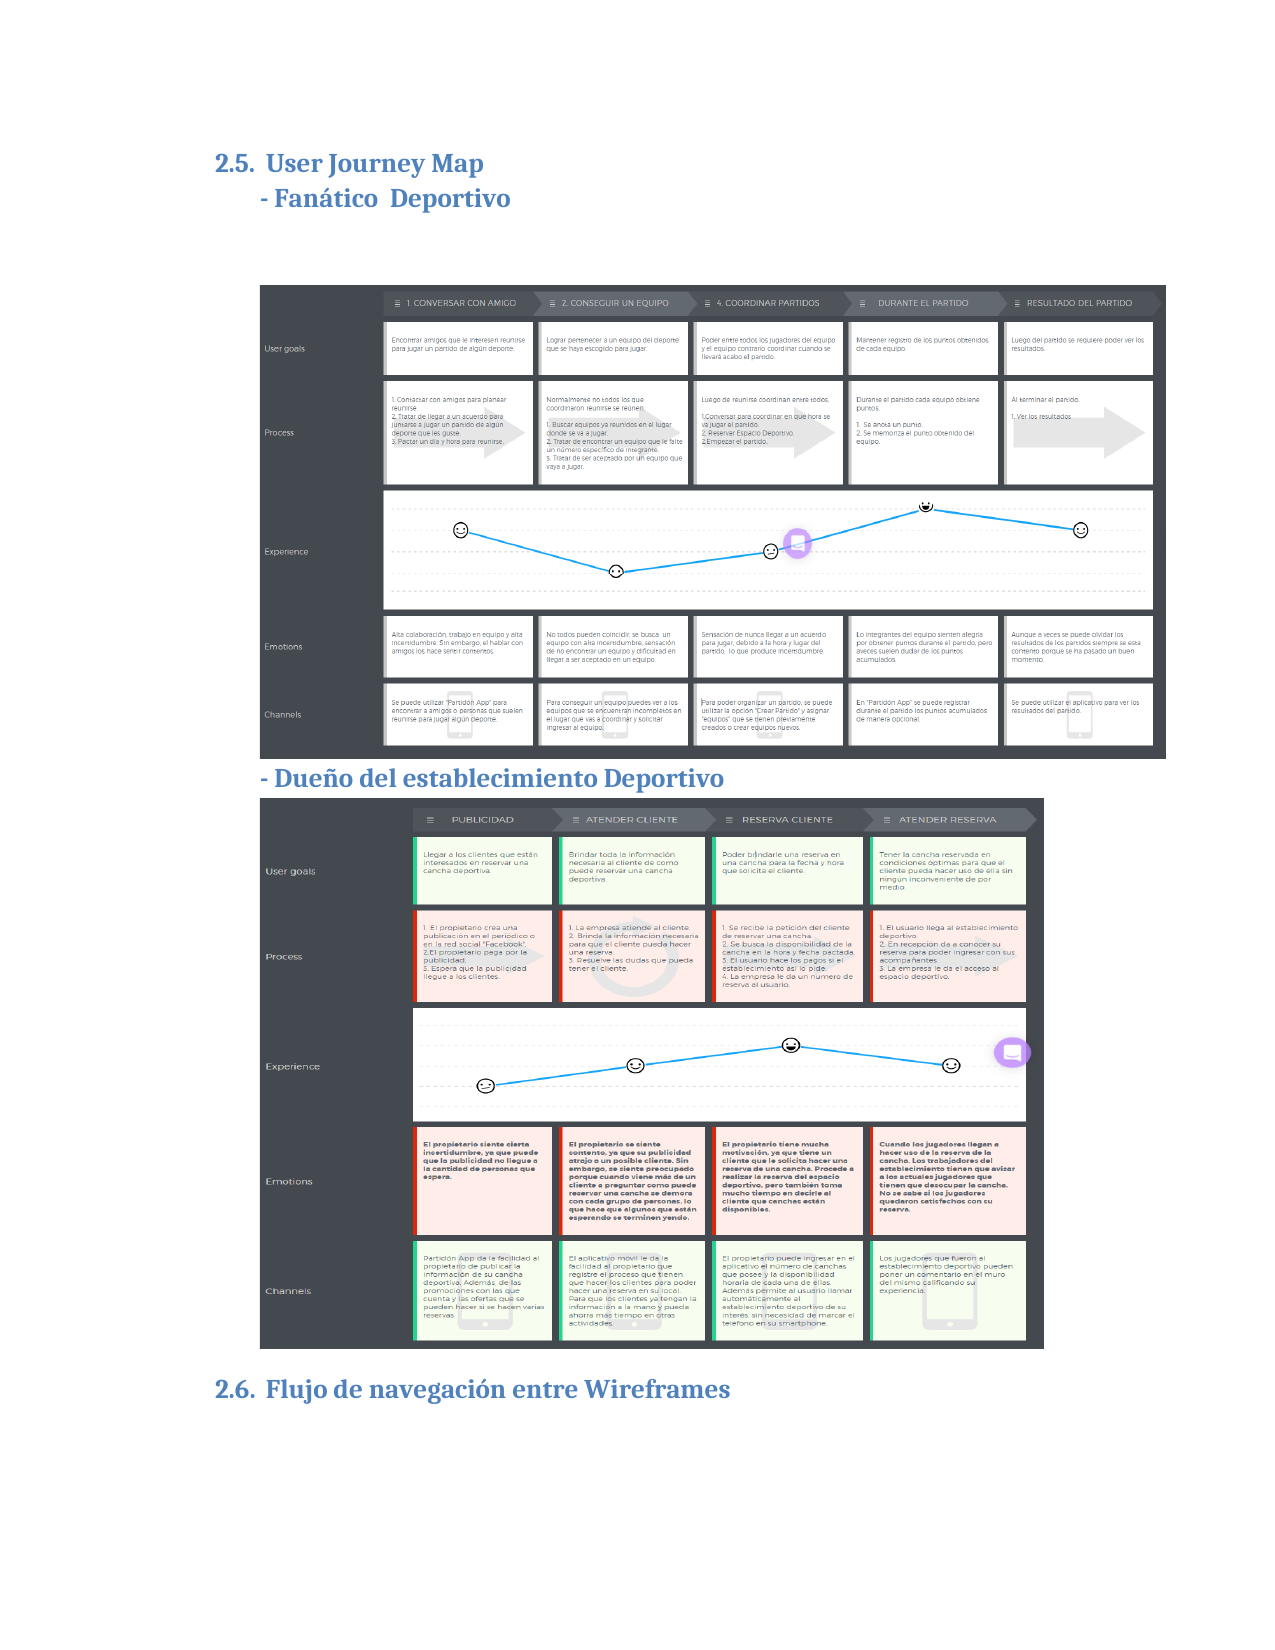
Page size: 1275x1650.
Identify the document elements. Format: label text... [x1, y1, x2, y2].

picture [259, 285, 1166, 759]
picture [259, 798, 1044, 1349]
subtitle Flujo de navegación entre Wireframes [215, 1374, 1098, 1406]
